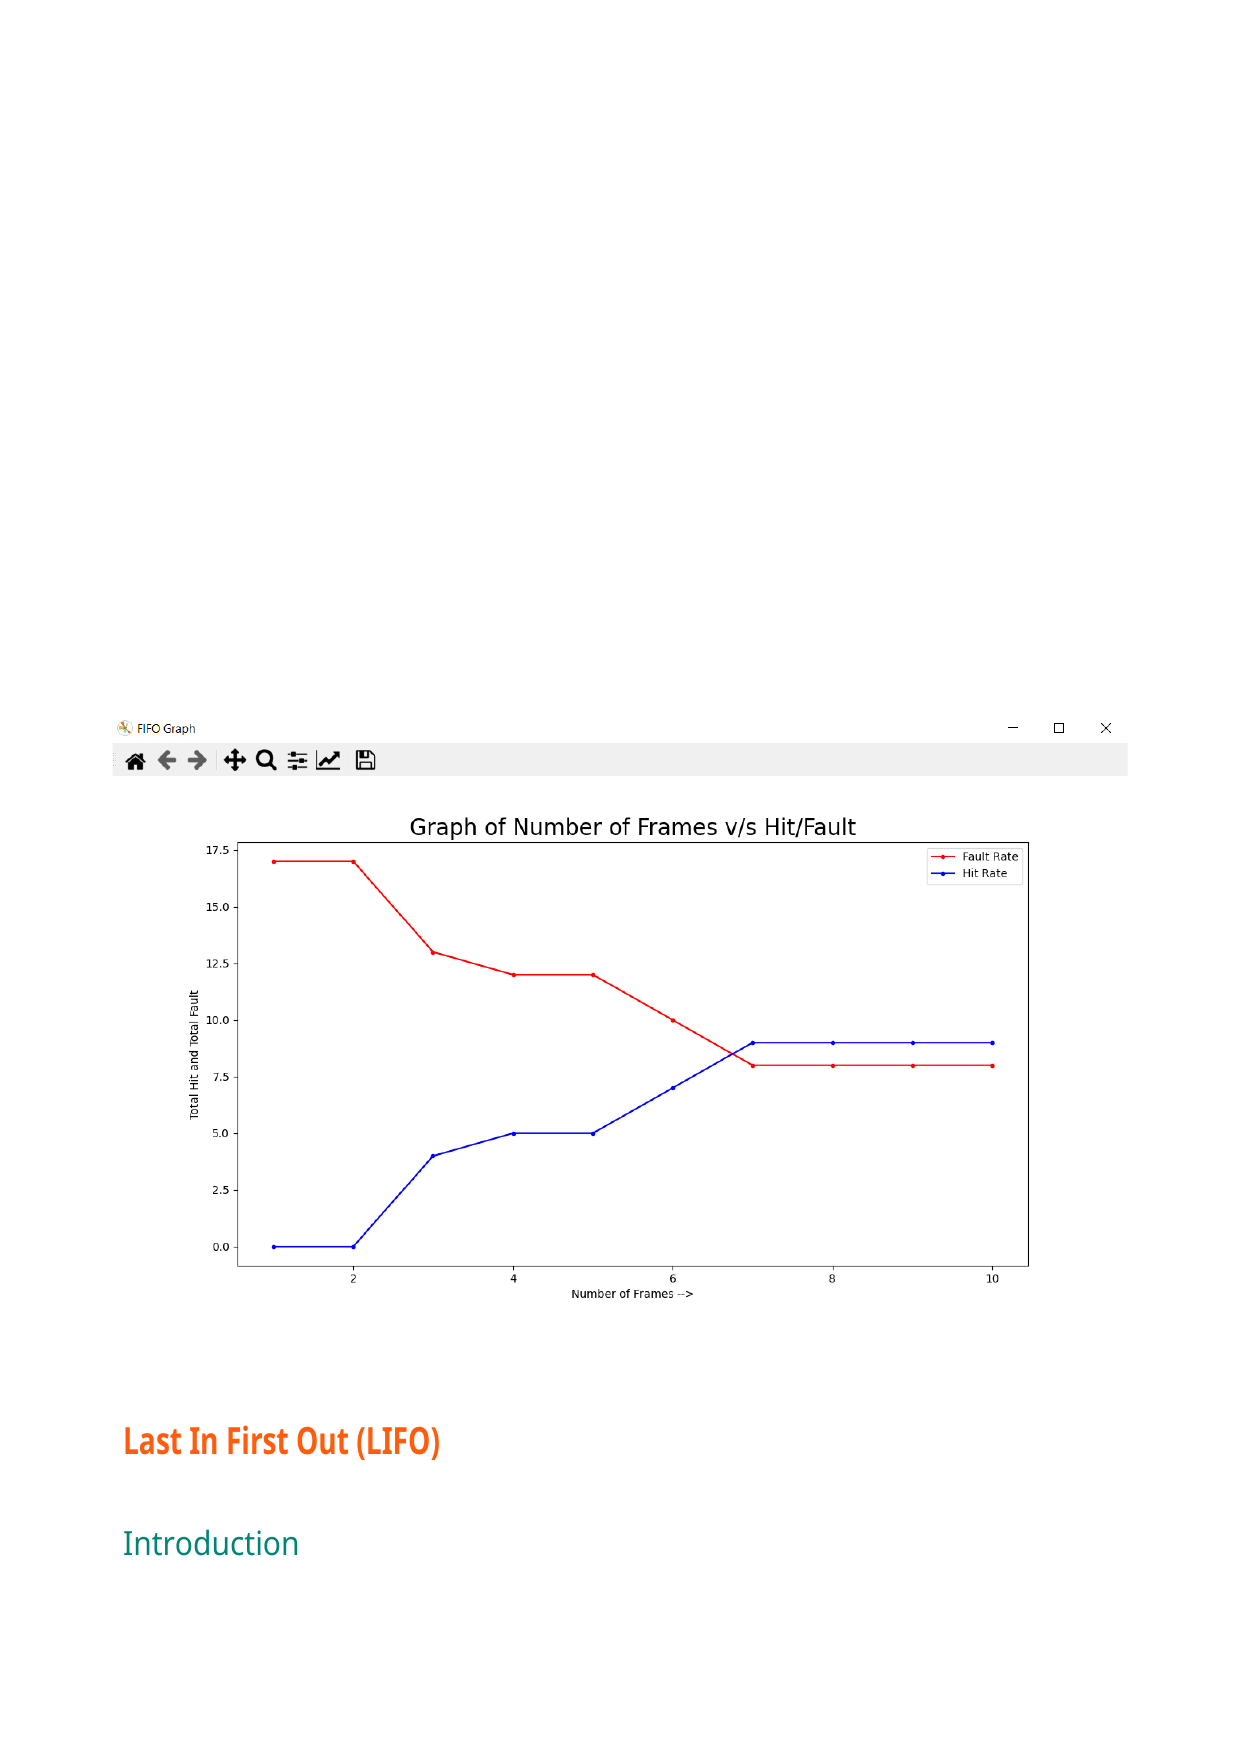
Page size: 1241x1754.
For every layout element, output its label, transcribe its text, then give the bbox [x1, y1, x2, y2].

subtitle Last In First Out (LIFO) [123, 1414, 1128, 1466]
subtitle Introduction [123, 1519, 1128, 1565]
picture [112, 715, 1128, 1322]
